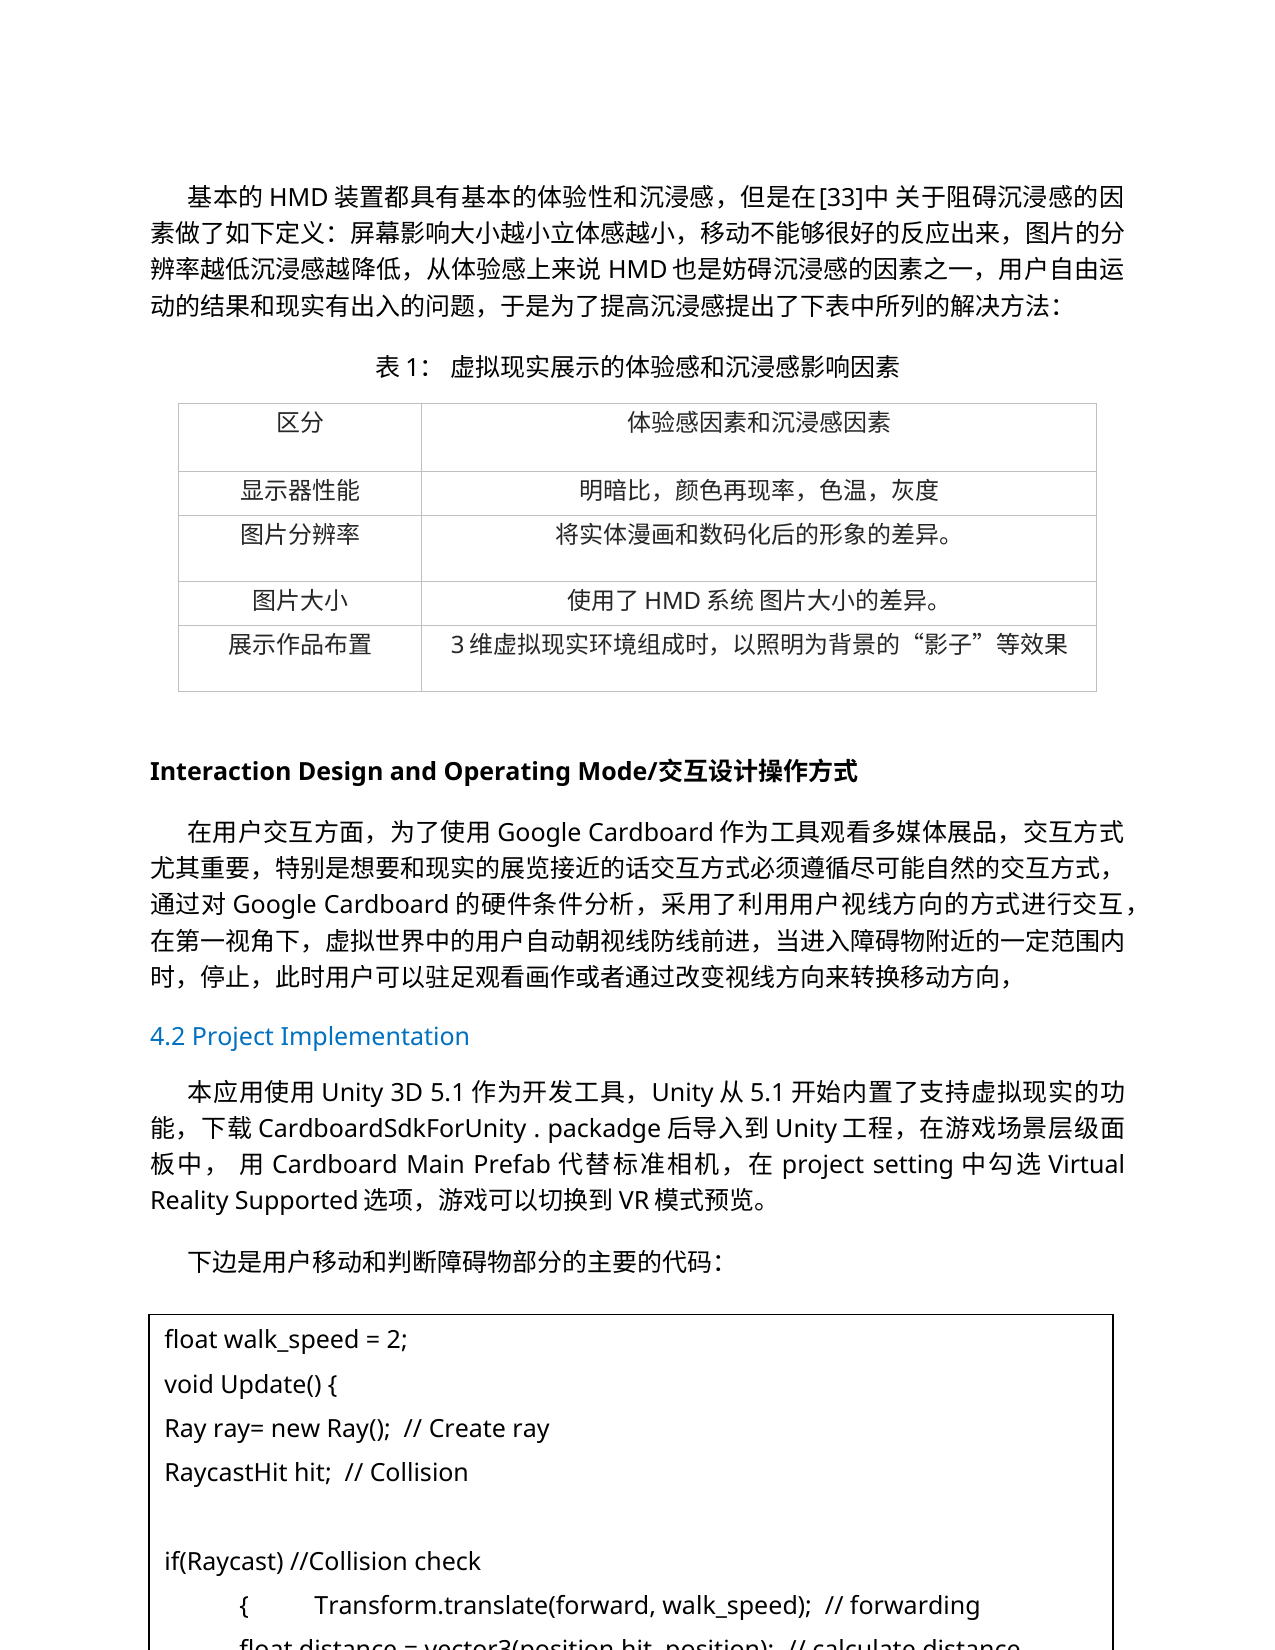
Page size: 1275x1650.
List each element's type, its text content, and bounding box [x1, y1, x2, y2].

text 4.2 Project Implementation [150, 1018, 1125, 1053]
table_cell 图片大小 [179, 582, 421, 625]
text 在用户交互方面，为了使用Google Cardboard作为工具观看多媒体展品，交互方式尤其重要，特别是想要和现实的展览接近的话交互方式必须遵循尽可能自然的交互方式，通过对Google Cardboard的硬件条件分析，采用了利用用户视线方向的方式进行交互，在第一视角下，虚拟世界中的用户自动朝视线防线前进，当进入障碍物附近的一定范围内时，停止，此时用户可以驻足观看画作或者通过改变视线方向来转换移动方向， [150, 812, 1125, 993]
table_cell 显示器性能 [179, 472, 421, 515]
table_header 区分 [179, 404, 421, 471]
text 表1： 虚拟现实展示的体验感和沉浸感影响因素 [150, 347, 1125, 383]
table_cell 使用了HMD系统 图片大小的差异。 [422, 582, 1096, 625]
table_header 体验感因素和沉浸感因素 [422, 404, 1096, 471]
text 本应用使用Unity 3D 5.1作为开发工具，Unity从5.1开始内置了支持虚拟现实的功能，下载CardboardSdkForUnity . packadge后导入到Unity工程，在游戏场景层级面板中， 用Cardboard Main Prefab代替标准相机，在project setting中勾选Virtual Reality Supported选项，游戏可以切换到VR模式预览。 [150, 1072, 1125, 1217]
text Interaction Design and Operating Mode/交互设计操作方式 [150, 751, 1125, 787]
text 下边是用户移动和判断障碍物部分的主要的代码： [150, 1242, 1125, 1278]
table_cell 将实体漫画和数码化后的形象的差异。 [422, 516, 1096, 581]
table_cell 3维虚拟现实环境组成时，以照明为背景的“影子”等效果 [422, 626, 1096, 691]
table_cell 图片分辨率 [179, 516, 421, 581]
table_cell 展示作品布置 [179, 626, 421, 691]
table_cell 明暗比，颜色再现率，色温，灰度 [422, 472, 1096, 515]
text 基本的HMD装置都具有基本的体验性和沉浸感，但是在[33]中 关于阻碍沉浸感的因素做了如下定义：屏幕影响大小越小立体感越小，移动不能够很好的反应出来，图片的分辨率越低沉浸感越降低，从体验感上来说HMD也是妨碍沉浸感的因素之一，用户自由运动的结果和现实有出入的问题，于是为了提高沉浸感提出了下表中所列的解决方法： [150, 177, 1125, 322]
